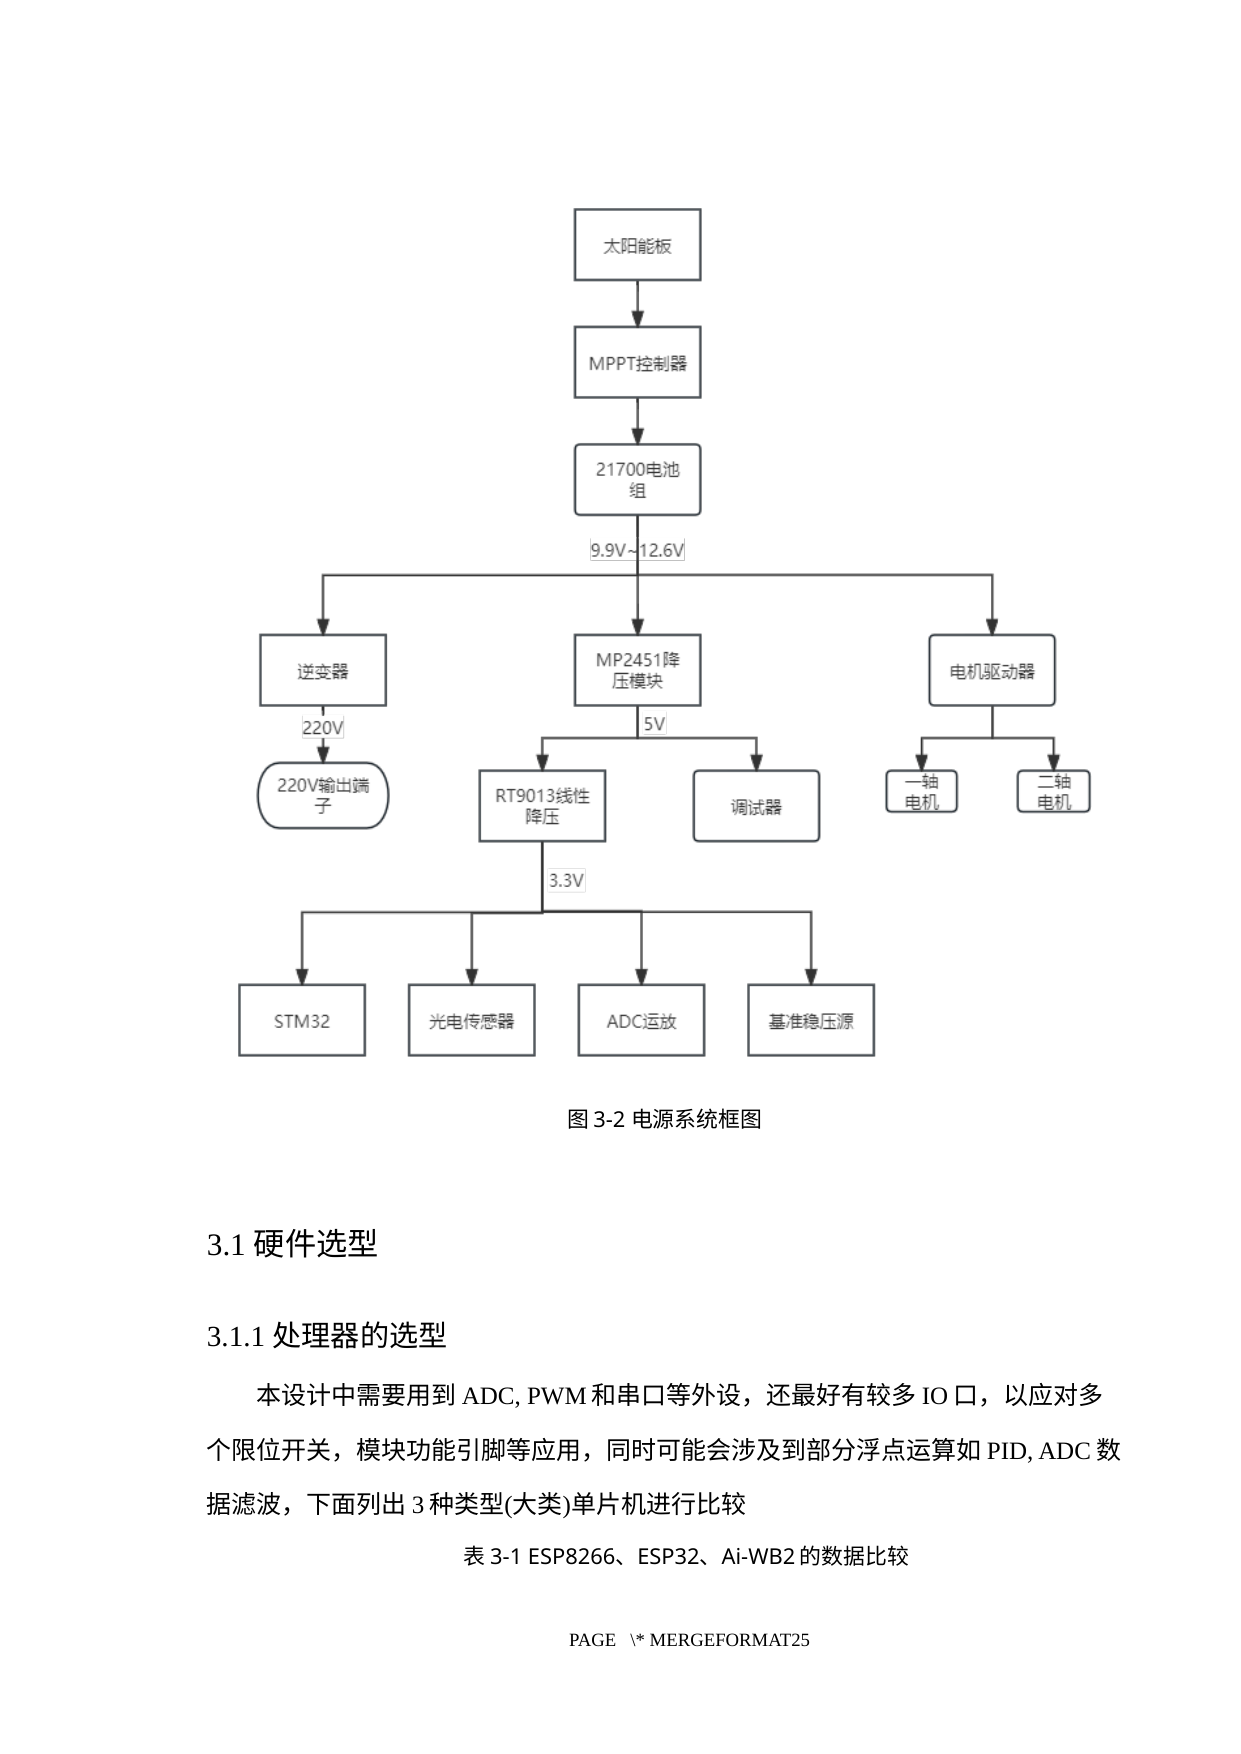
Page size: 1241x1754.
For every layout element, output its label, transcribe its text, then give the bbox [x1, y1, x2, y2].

subtitle 3.1.1 处理器的选型 [207, 1312, 1122, 1354]
text 本设计中需要用到ADC, PWM和串口等外设，还最好有较多IO口，以应对多个限位开关，模块功能引脚等应用，同时可能会涉及到部分浮点运算如PID, ADC数据滤波，下面列出3种类型(大类)单片机进行比较 [207, 1376, 1122, 1521]
subtitle 3.1 硬件选型 [207, 1219, 1122, 1265]
text 图3-2 电源系统框图 [207, 1102, 1122, 1134]
text 表3-1 ESP8266、ESP32、Ai-WB2的数据比较 [207, 1539, 1122, 1571]
picture [207, 177, 1122, 1088]
